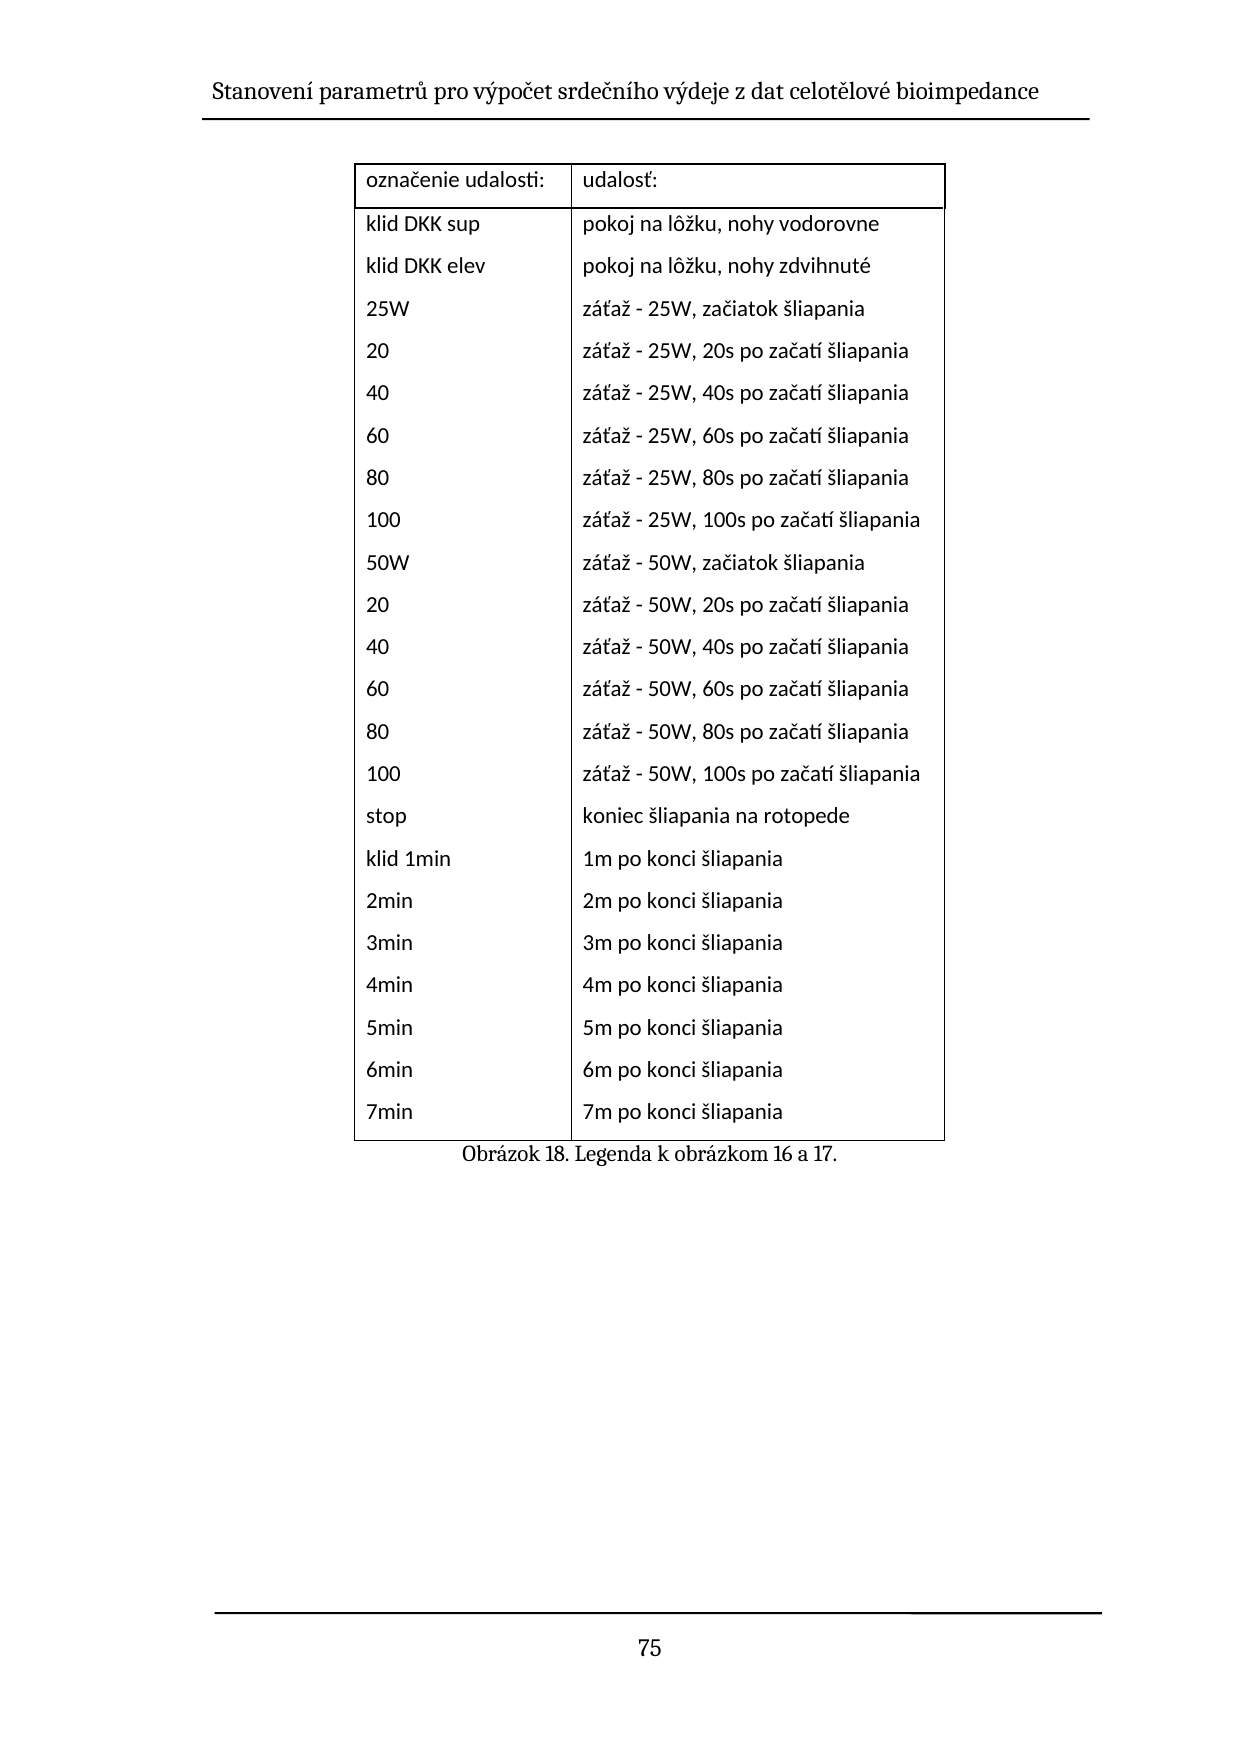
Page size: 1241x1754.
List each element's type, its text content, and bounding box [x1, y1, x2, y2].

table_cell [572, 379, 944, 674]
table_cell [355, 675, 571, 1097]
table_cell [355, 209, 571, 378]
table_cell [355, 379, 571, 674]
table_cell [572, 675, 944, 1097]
text Obrázok 18. Legenda k obrázkom 16 a 17. [207, 1141, 1092, 1167]
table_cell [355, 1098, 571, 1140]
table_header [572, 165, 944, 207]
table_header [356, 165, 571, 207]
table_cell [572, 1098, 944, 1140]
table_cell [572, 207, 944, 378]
